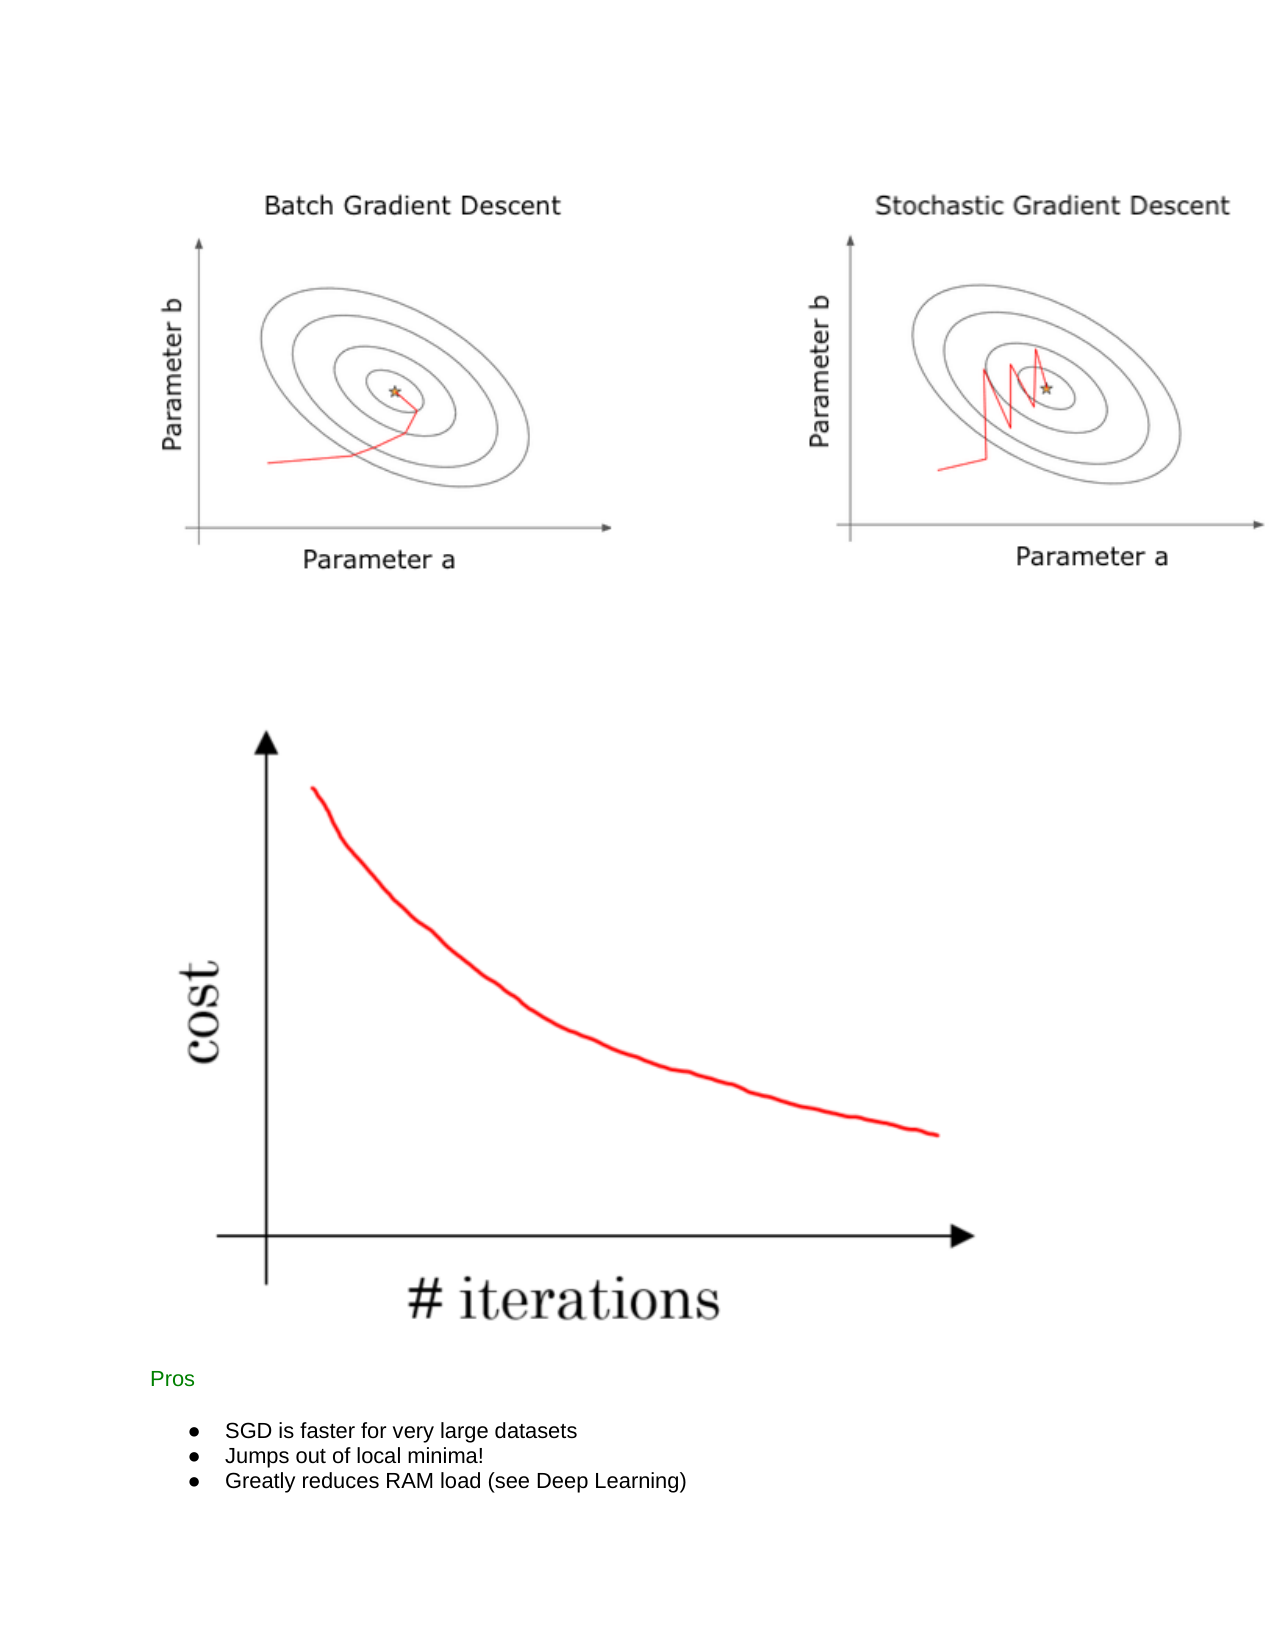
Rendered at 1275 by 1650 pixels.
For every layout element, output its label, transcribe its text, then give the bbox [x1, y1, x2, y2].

list Greatly reduces RAM load (see Deep Learning) [187, 1468, 1125, 1493]
picture [150, 150, 1275, 1366]
list SGD is faster for very large datasets [187, 1417, 1125, 1443]
list Jumps out of local minima! [187, 1443, 1125, 1468]
text Pros [150, 1366, 1125, 1391]
